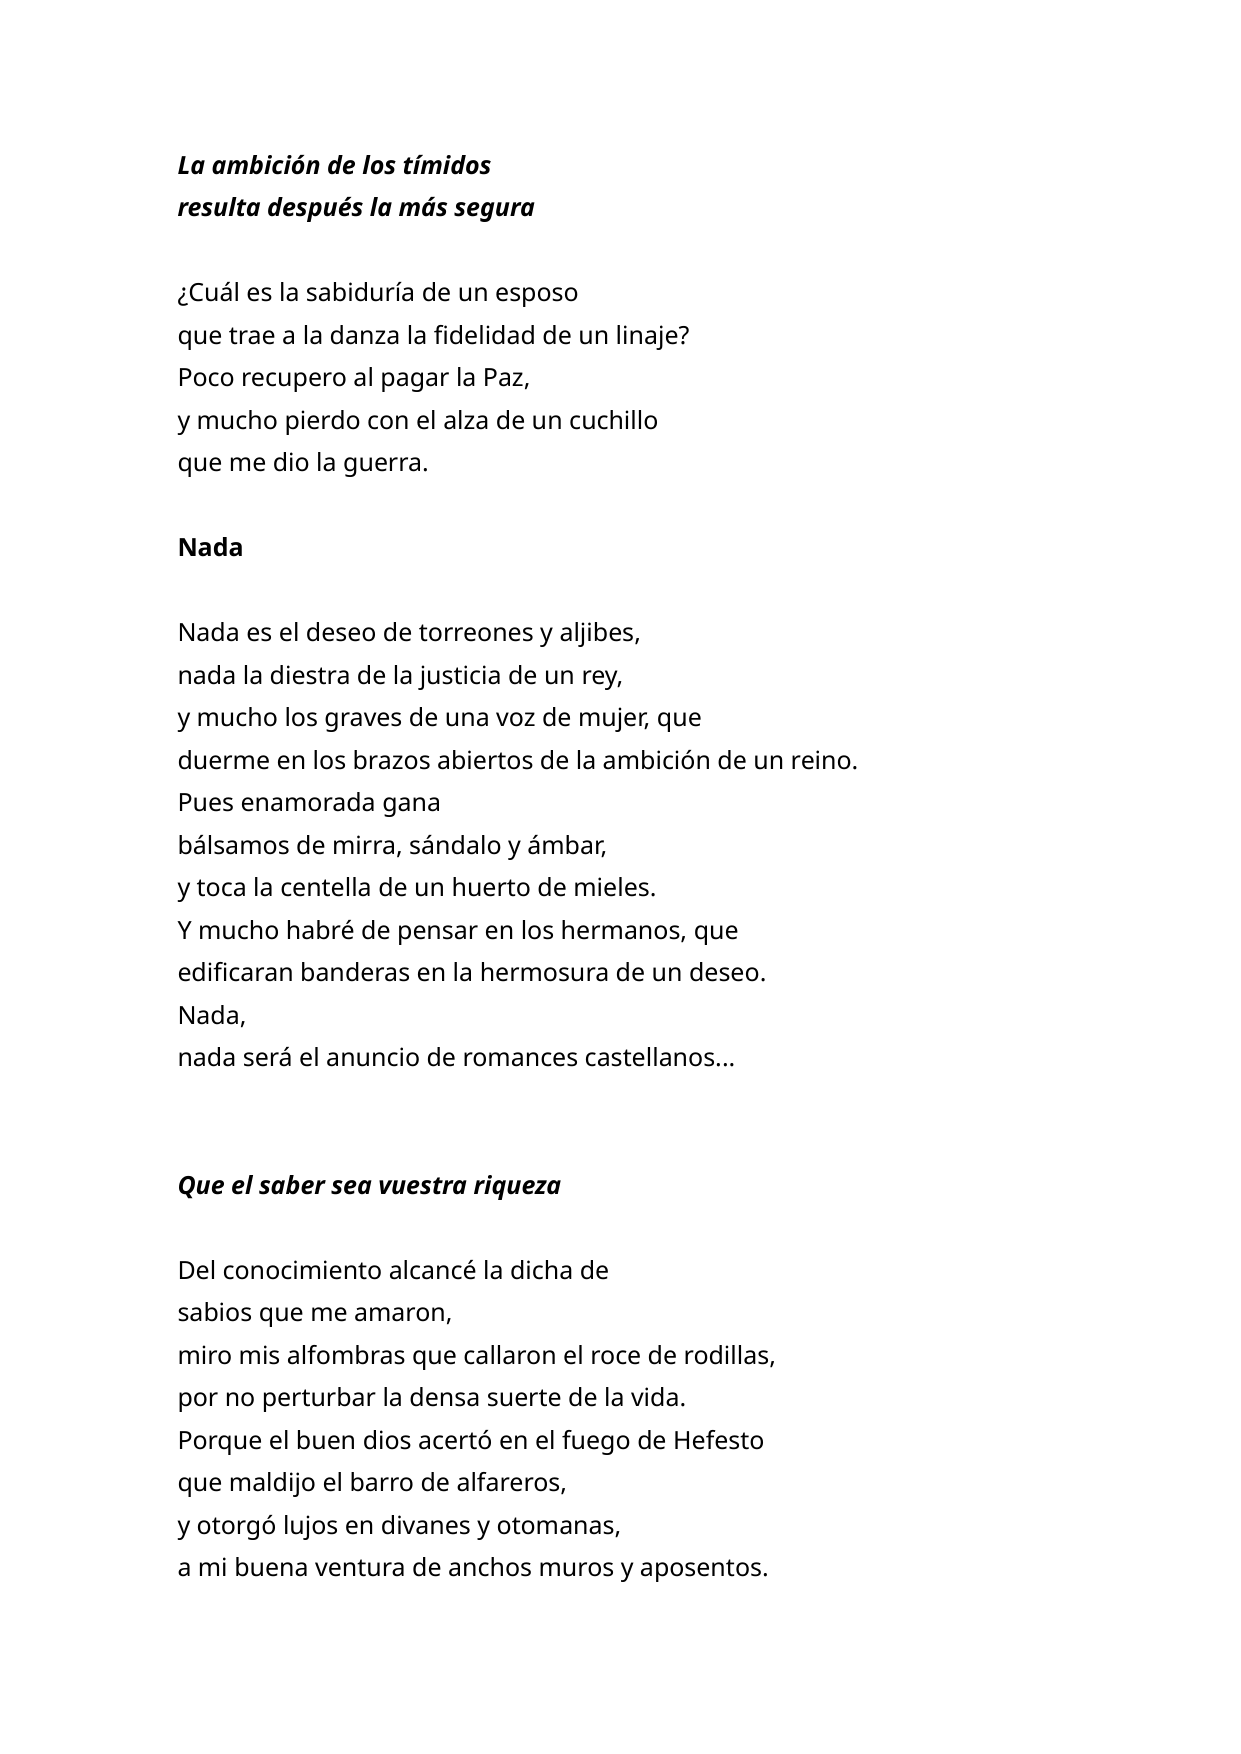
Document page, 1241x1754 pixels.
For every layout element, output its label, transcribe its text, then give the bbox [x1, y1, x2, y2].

text bálsamos de mirra, sándalo y ámbar, [177, 828, 1063, 862]
text que me dio la guerra. [177, 445, 1063, 479]
text Nada [177, 530, 1063, 564]
text nada la diestra de la justicia de un rey, [177, 658, 1063, 692]
text ¿Cuál es la sabiduría de un esposo [177, 275, 1063, 309]
text nada será el anuncio de romances castellanos... [177, 1040, 1063, 1074]
text Porque el buen dios acertó en el fuego de Hefesto [177, 1423, 1063, 1457]
text resulta después la más segura [177, 190, 1063, 224]
text Del conocimiento alcancé la dicha de [177, 1253, 1063, 1287]
text Pues enamorada gana [177, 785, 1063, 819]
text duerme en los brazos abiertos de la ambición de un reino. [177, 743, 1063, 777]
text que trae a la danza la fidelidad de un linaje? [177, 318, 1063, 352]
text edificaran banderas en la hermosura de un deseo. [177, 955, 1063, 989]
text Y mucho habré de pensar en los hermanos, que [177, 913, 1063, 947]
text Nada, [177, 998, 1063, 1032]
text Poco recupero al pagar la Paz, [177, 360, 1063, 394]
text miro mis alfombras que callaron el roce de rodillas, [177, 1338, 1063, 1372]
text sabios que me amaron, [177, 1295, 1063, 1329]
text Que el saber sea vuestra riqueza [177, 1168, 1063, 1202]
text y toca la centella de un huerto de mieles. [177, 870, 1063, 904]
text que maldijo el barro de alfareros, [177, 1465, 1063, 1499]
text y mucho pierdo con el alza de un cuchillo [177, 403, 1063, 437]
text y mucho los graves de una voz de mujer, que [177, 700, 1063, 734]
text y otorgó lujos en divanes y otomanas, [177, 1508, 1063, 1542]
text Nada es el deseo de torreones y aljibes, [177, 615, 1063, 649]
text por no perturbar la densa suerte de la vida. [177, 1380, 1063, 1414]
text a mi buena ventura de anchos muros y aposentos. [177, 1550, 1063, 1584]
text La ambición de los tímidos [177, 148, 1063, 182]
